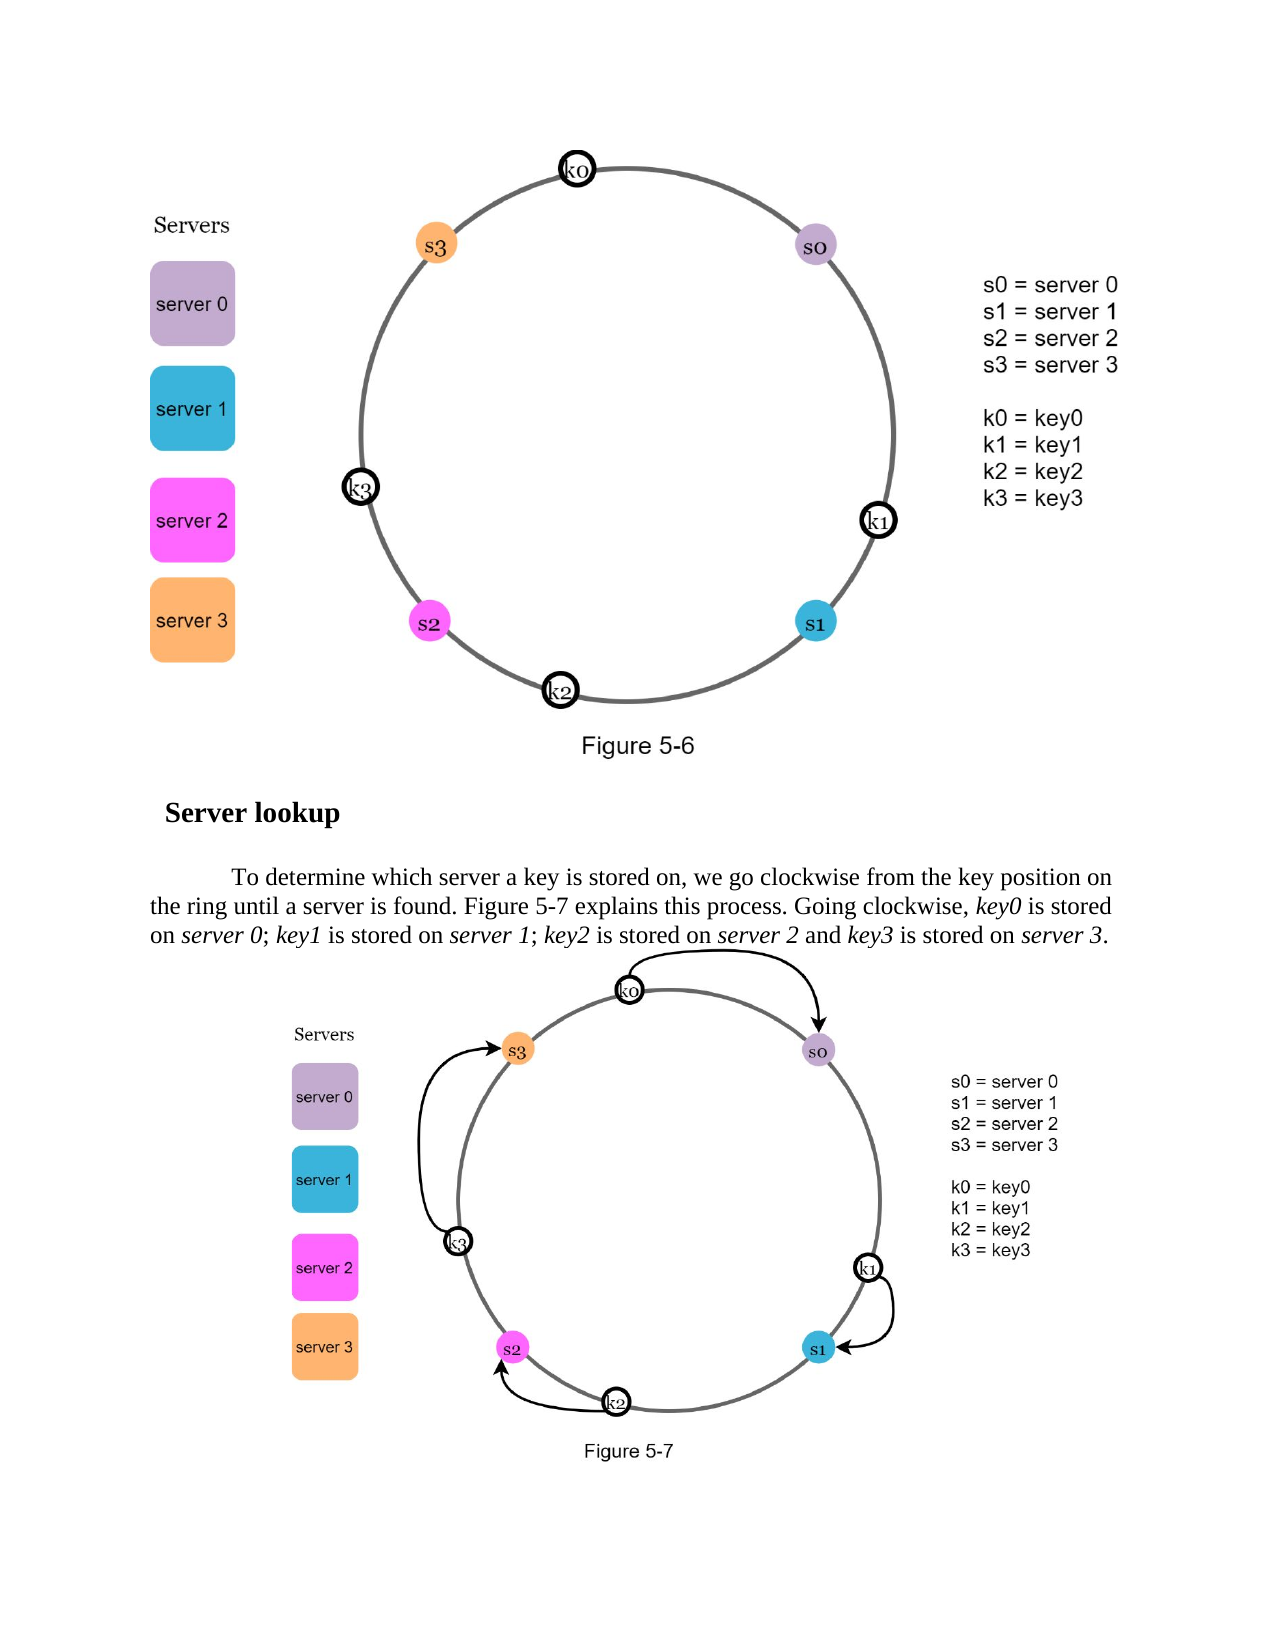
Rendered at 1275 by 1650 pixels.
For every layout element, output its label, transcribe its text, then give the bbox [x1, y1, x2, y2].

picture [291, 948, 1065, 1464]
picture [150, 150, 1127, 762]
subtitle Server lookup [150, 795, 1125, 829]
text To determine which server a key is stored on, we go clockwise from the key position on the ring until a server is found. Figure 5-7 explains this process. Going clockwise, key0 is stored on server 0; key1 is stored on server 1; key2 is stored on server 2 and key3 is stored on server 3. [150, 862, 1125, 949]
